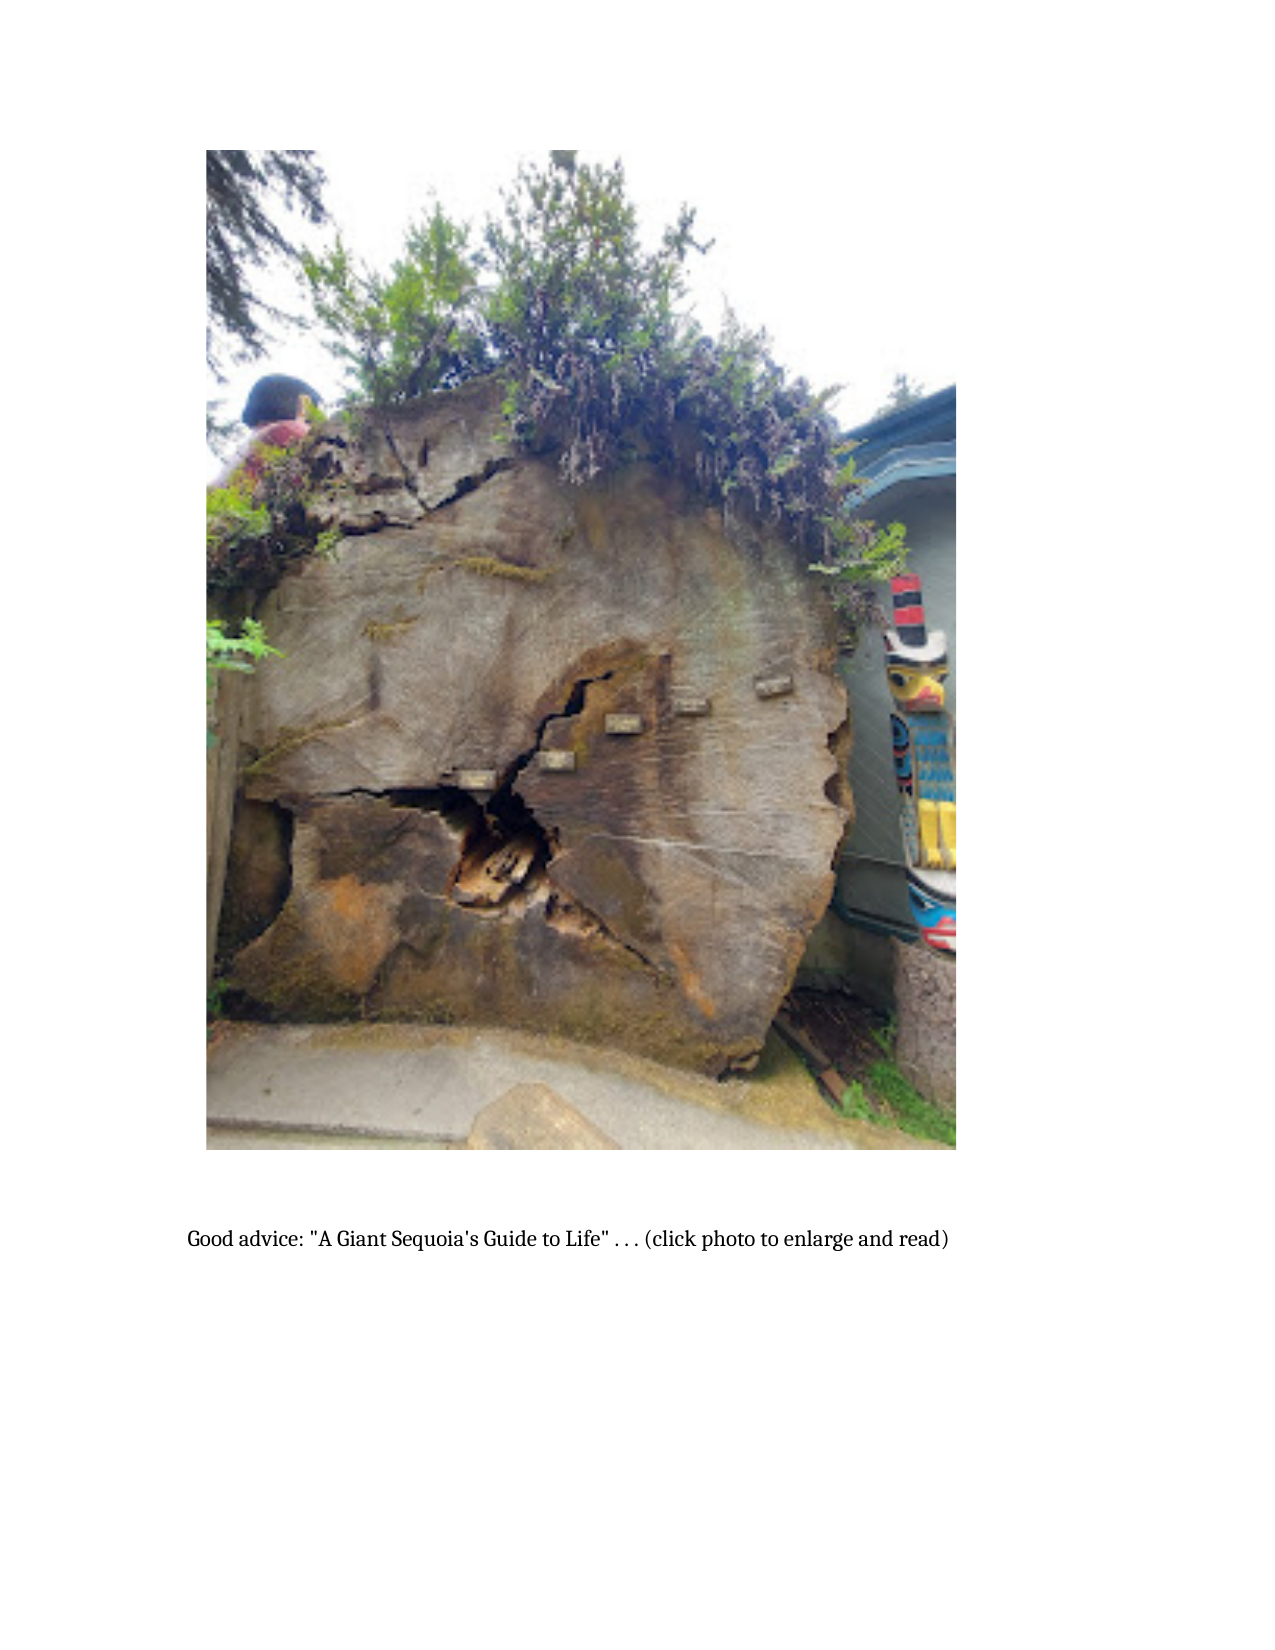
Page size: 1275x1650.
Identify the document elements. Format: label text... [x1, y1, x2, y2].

picture [206, 150, 957, 1150]
text Good advice: "A Giant Sequoia's Guide to Life" . . . (click photo to enlarge and read) [187, 1226, 1087, 1252]
